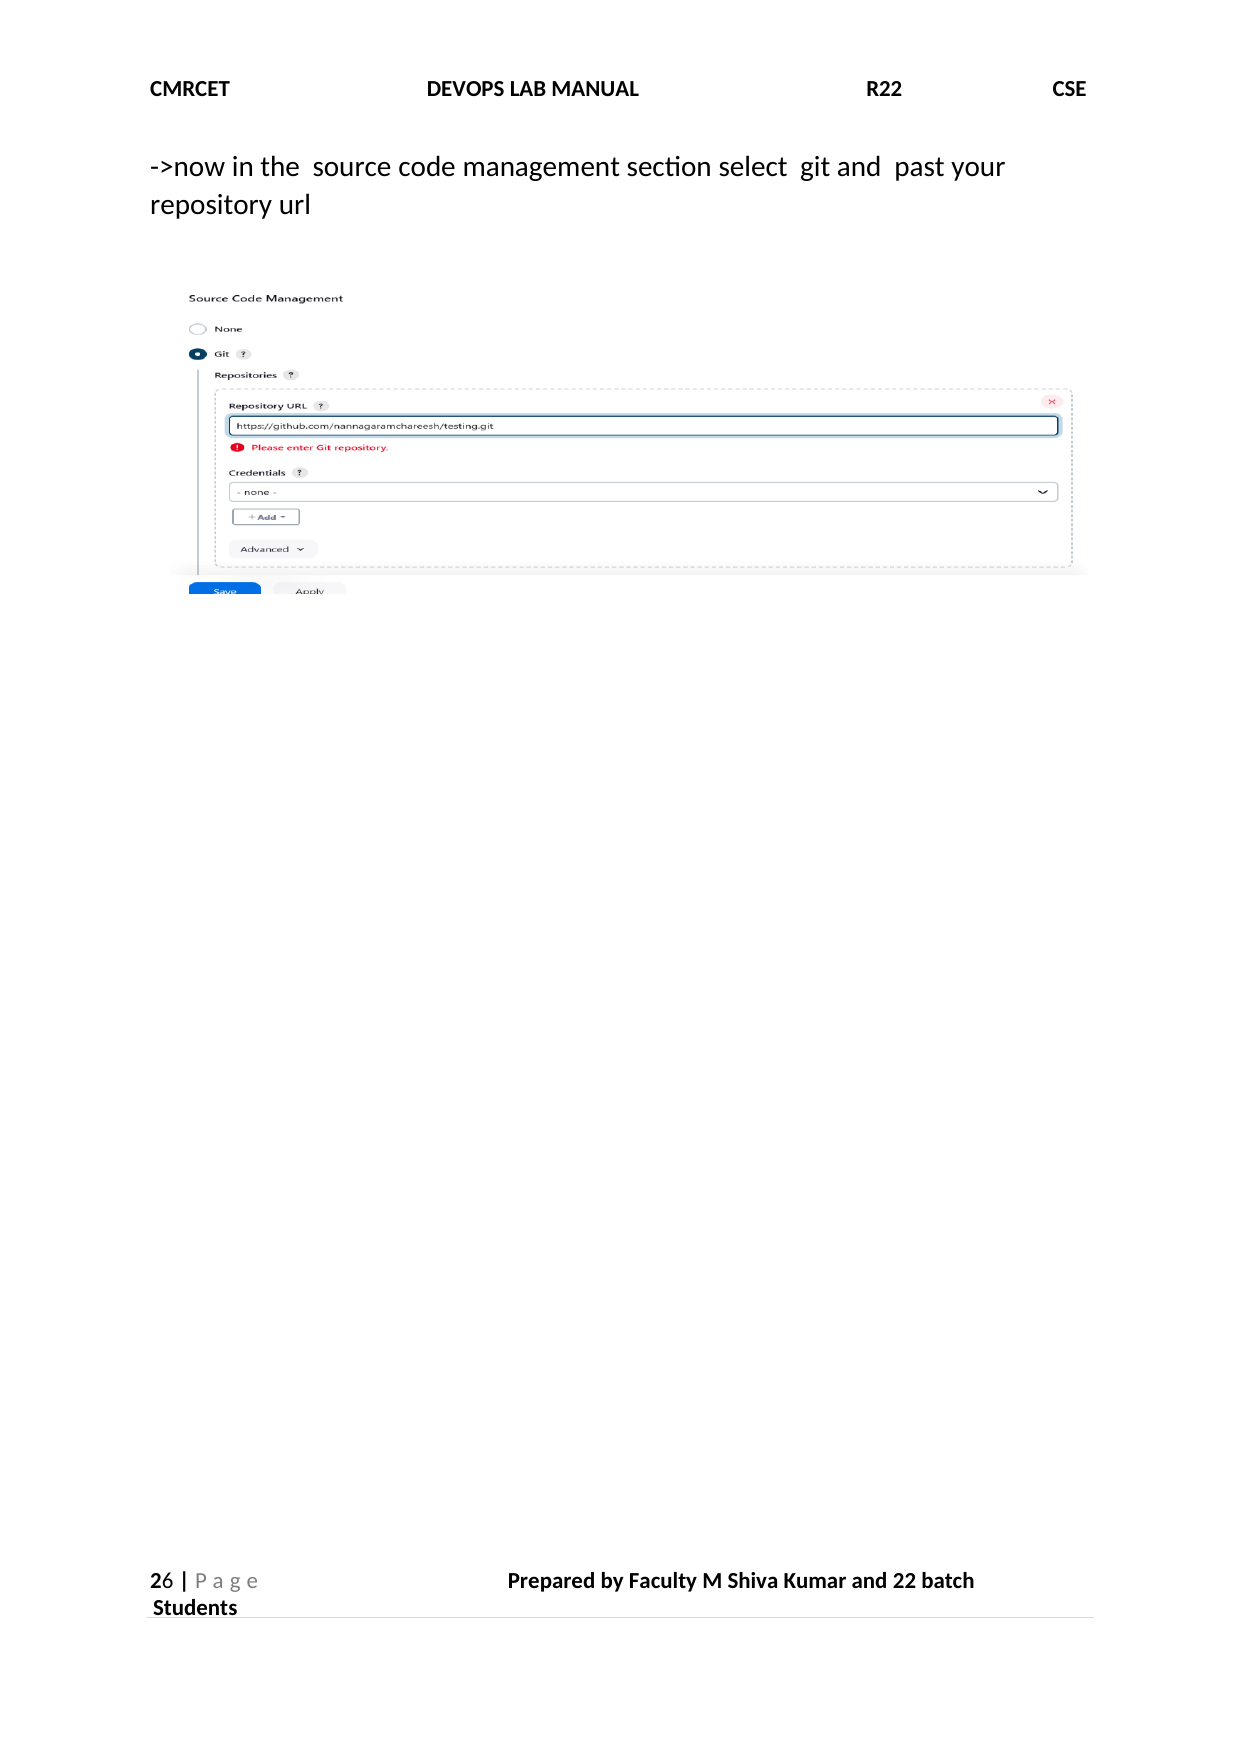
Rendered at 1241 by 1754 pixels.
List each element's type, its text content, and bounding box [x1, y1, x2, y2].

text ->now in the source code management section select git and past your repository url [150, 148, 1082, 222]
picture [170, 295, 1088, 594]
